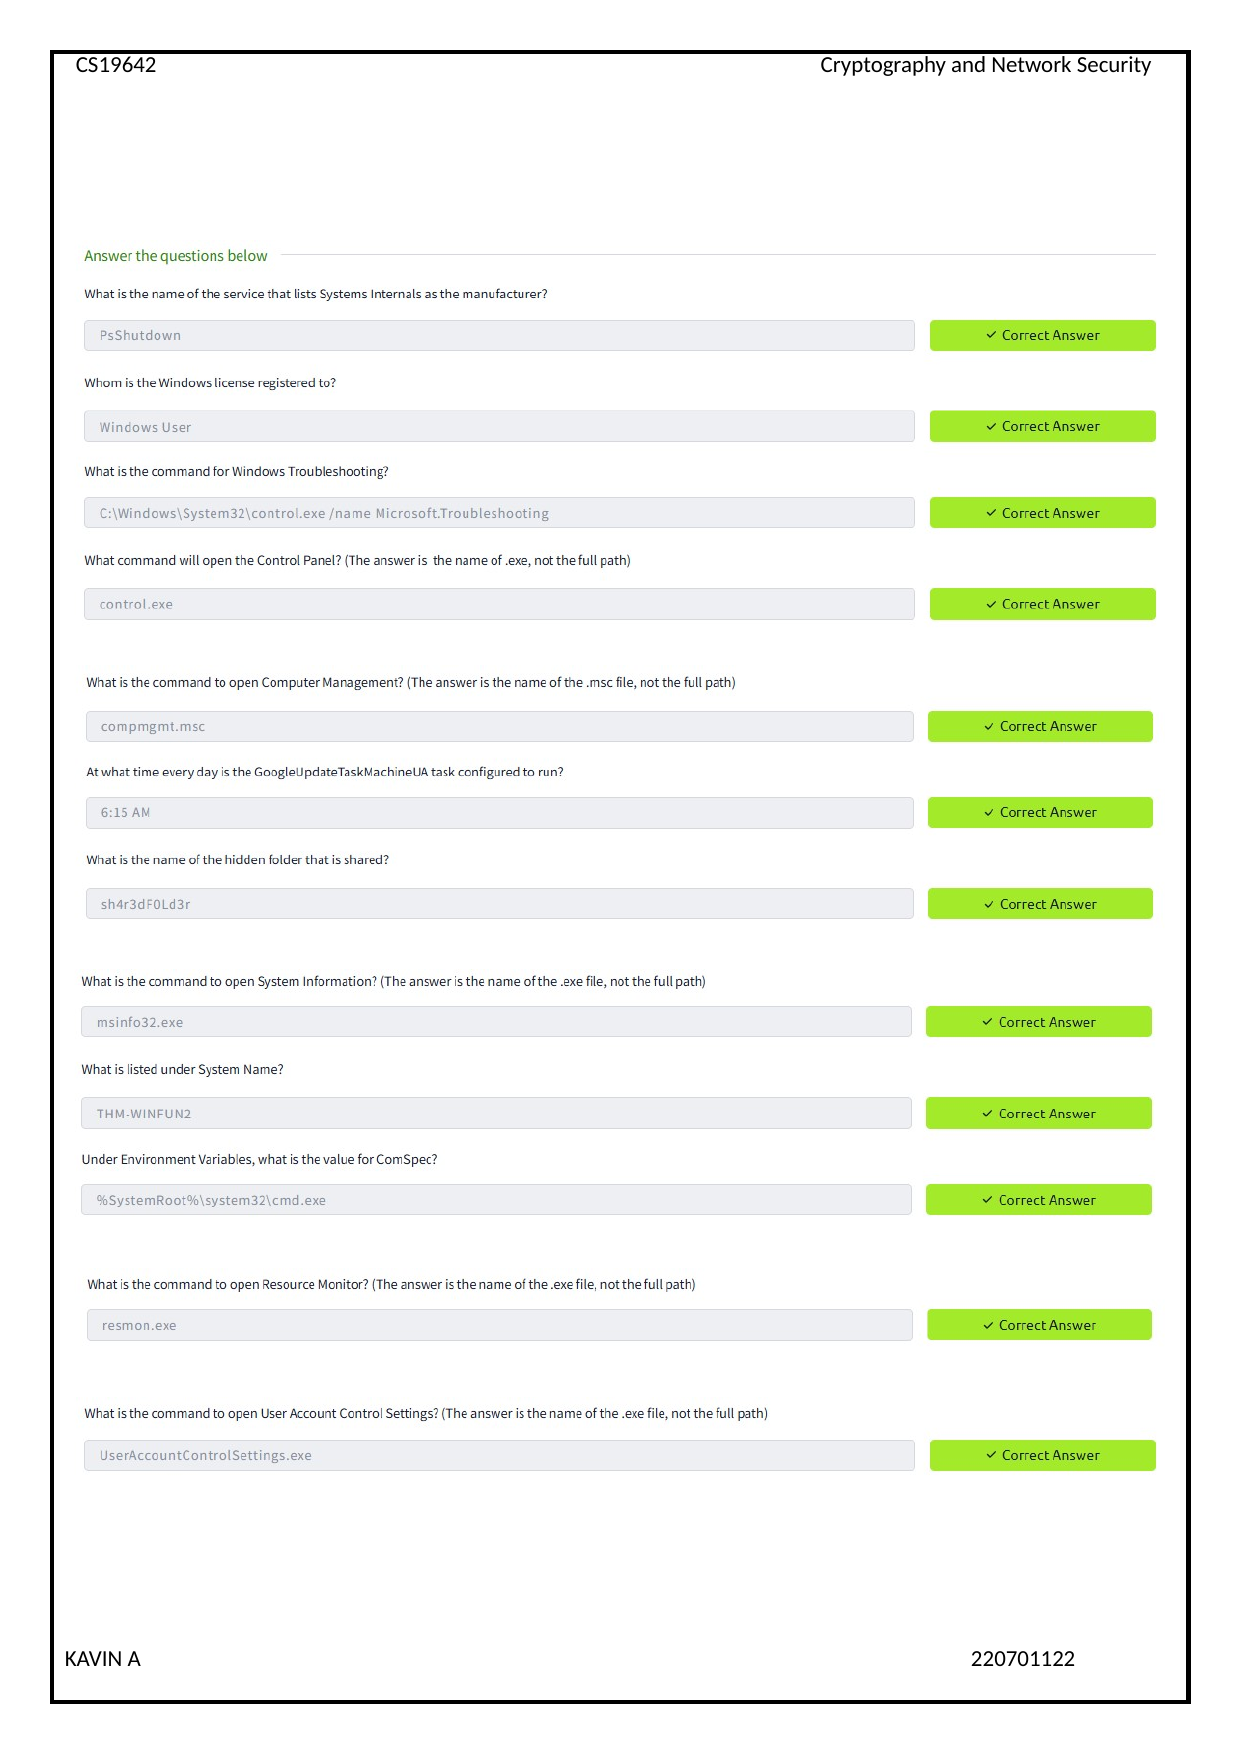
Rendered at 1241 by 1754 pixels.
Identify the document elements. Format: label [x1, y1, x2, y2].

picture [74, 969, 1165, 1235]
picture [74, 1268, 1165, 1362]
picture [74, 240, 1165, 637]
picture [74, 665, 1165, 941]
picture [74, 1397, 1165, 1489]
